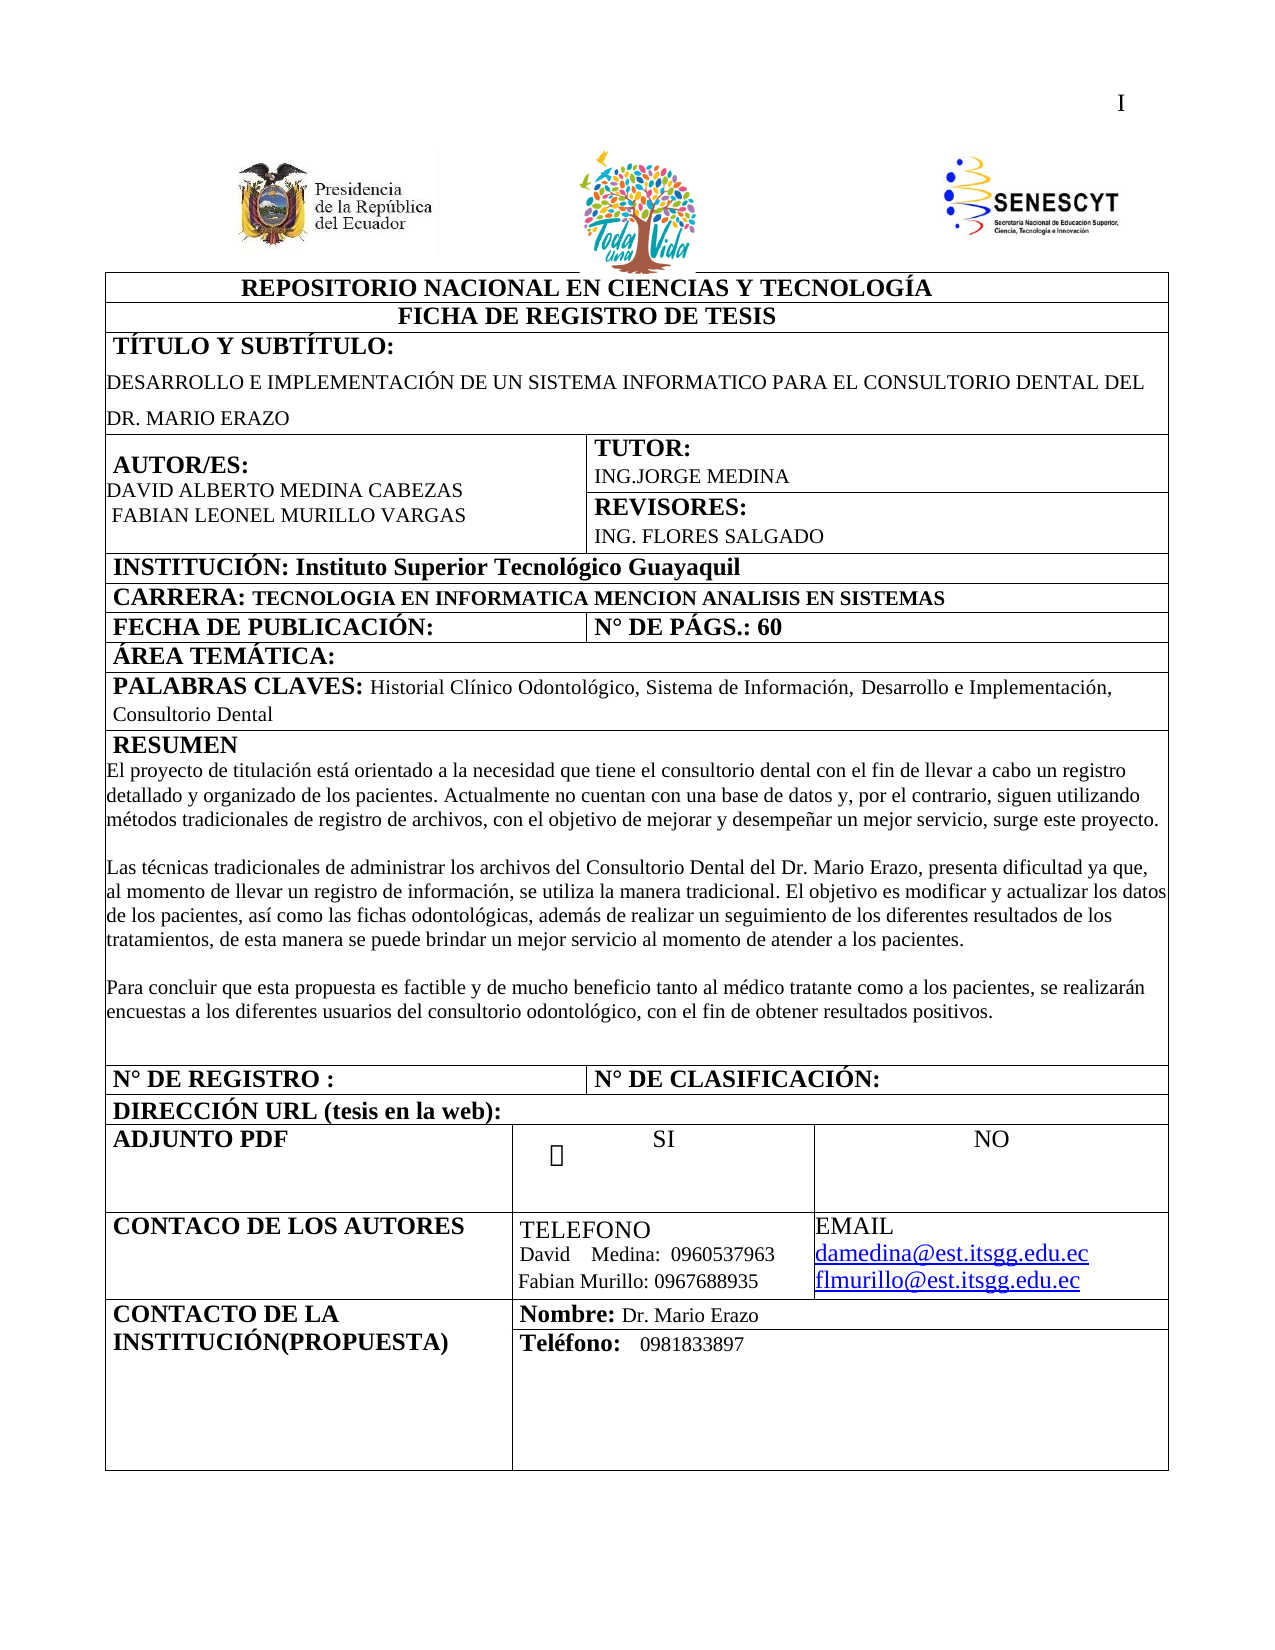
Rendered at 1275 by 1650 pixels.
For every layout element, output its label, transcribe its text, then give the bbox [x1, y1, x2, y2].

table_cell RESUMEN El proyecto de titulación está orientado a la necesidad que tiene el consultorio dental con el fin de llevar a cabo un registro detallado y organizado de los pacientes. Actualmente no cuentan con una base de datos y, por el contrario, siguen utilizando métodos tradicionales de registro de archivos, con el objetivo de mejorar y desempeñar un mejor servicio, surge este proyecto. Las técnicas tradicionales de administrar los archivos del Consultorio Dental del Dr. Mario Erazo, presenta dificultad ya que, al momento de llevar un registro de información, se utiliza la manera tradicional. El objetivo es modificar y actualizar los datos de los pacientes, así como las fichas odontológicas, además de realizar un seguimiento de los diferentes resultados de los tratamientos, de esta manera se puede brindar un mejor servicio al momento de atender a los pacientes. Para concluir que esta propuesta es factible y de mucho beneficio tanto al médico tratante como a los pacientes, se realizarán encuestas a los diferentes usuarios del consultorio odontológico, con el fin de obtener resultados positivos. [106, 731, 1168, 1064]
table_header REPOSITORIO NACIONAL EN CIENCIAS Y TECNOLOGÍA [106, 273, 1168, 302]
table_cell FICHA DE REGISTRO DE TESIS [106, 303, 1168, 332]
table_cell Teléfono: 0981833897 [513, 1330, 1168, 1470]
table_cell TÍTULO Y SUBTÍTULO: DESARROLLO E IMPLEMENTACIÓN DE UN SISTEMA INFORMATICO PARA EL CONSULTORIO DENTAL DEL DR. MARIO ERAZO [106, 333, 1168, 434]
table_cell ÁREA TEMÁTICA: [106, 643, 1168, 672]
picture [942, 150, 1125, 247]
table_cell INSTITUCIÓN: Instituto Superior Tecnológico Guayaquil [106, 554, 1168, 582]
table_cell REVISORES: ING. FLORES SALGADO [587, 493, 1168, 552]
table_cell Nombre: Dr. Mario Erazo [513, 1300, 1168, 1329]
table_cell SI  [513, 1125, 814, 1212]
table_cell N° DE PÁGS.: 60 [587, 613, 1168, 642]
picture [579, 150, 696, 274]
table_cell TUTOR: ING.JORGE MEDINA [587, 435, 1168, 492]
table_cell CARRERA: TECNOLOGIA EN INFORMATICA MENCION ANALISIS EN SISTEMAS [106, 584, 1168, 612]
table_cell N° DE CLASIFICACIÓN: [587, 1066, 1168, 1094]
table_cell TELEFONO David Medina: 0960537963 Fabian Murillo: 0967688935 [513, 1213, 814, 1299]
table_cell CONTACTO DE LA INSTITUCIÓN(PROPUESTA) [106, 1300, 512, 1470]
table_cell FECHA DE PUBLICACIÓN: [106, 613, 586, 642]
table_cell AUTOR/ES: DAVID ALBERTO MEDINA CABEZAS FABIAN LEONEL MURILLO VARGAS [106, 435, 586, 552]
table_cell EMAIL damedina@est.itsgg.edu.ec flmurillo@est.itsgg.edu.ec [815, 1213, 1168, 1299]
table_cell N° DE REGISTRO : [106, 1066, 586, 1094]
table_cell PALABRAS CLAVES: Historial Clínico Odontológico, Sistema de Información, Desarrollo e Implementación, Consultorio Dental [106, 673, 1168, 730]
table_cell NO [815, 1125, 1168, 1212]
picture [232, 150, 439, 255]
table_cell CONTACO DE LOS AUTORES [106, 1213, 512, 1299]
table_cell ADJUNTO PDF [106, 1125, 512, 1212]
table_cell DIRECCIÓN URL (tesis en la web): [106, 1095, 1168, 1124]
